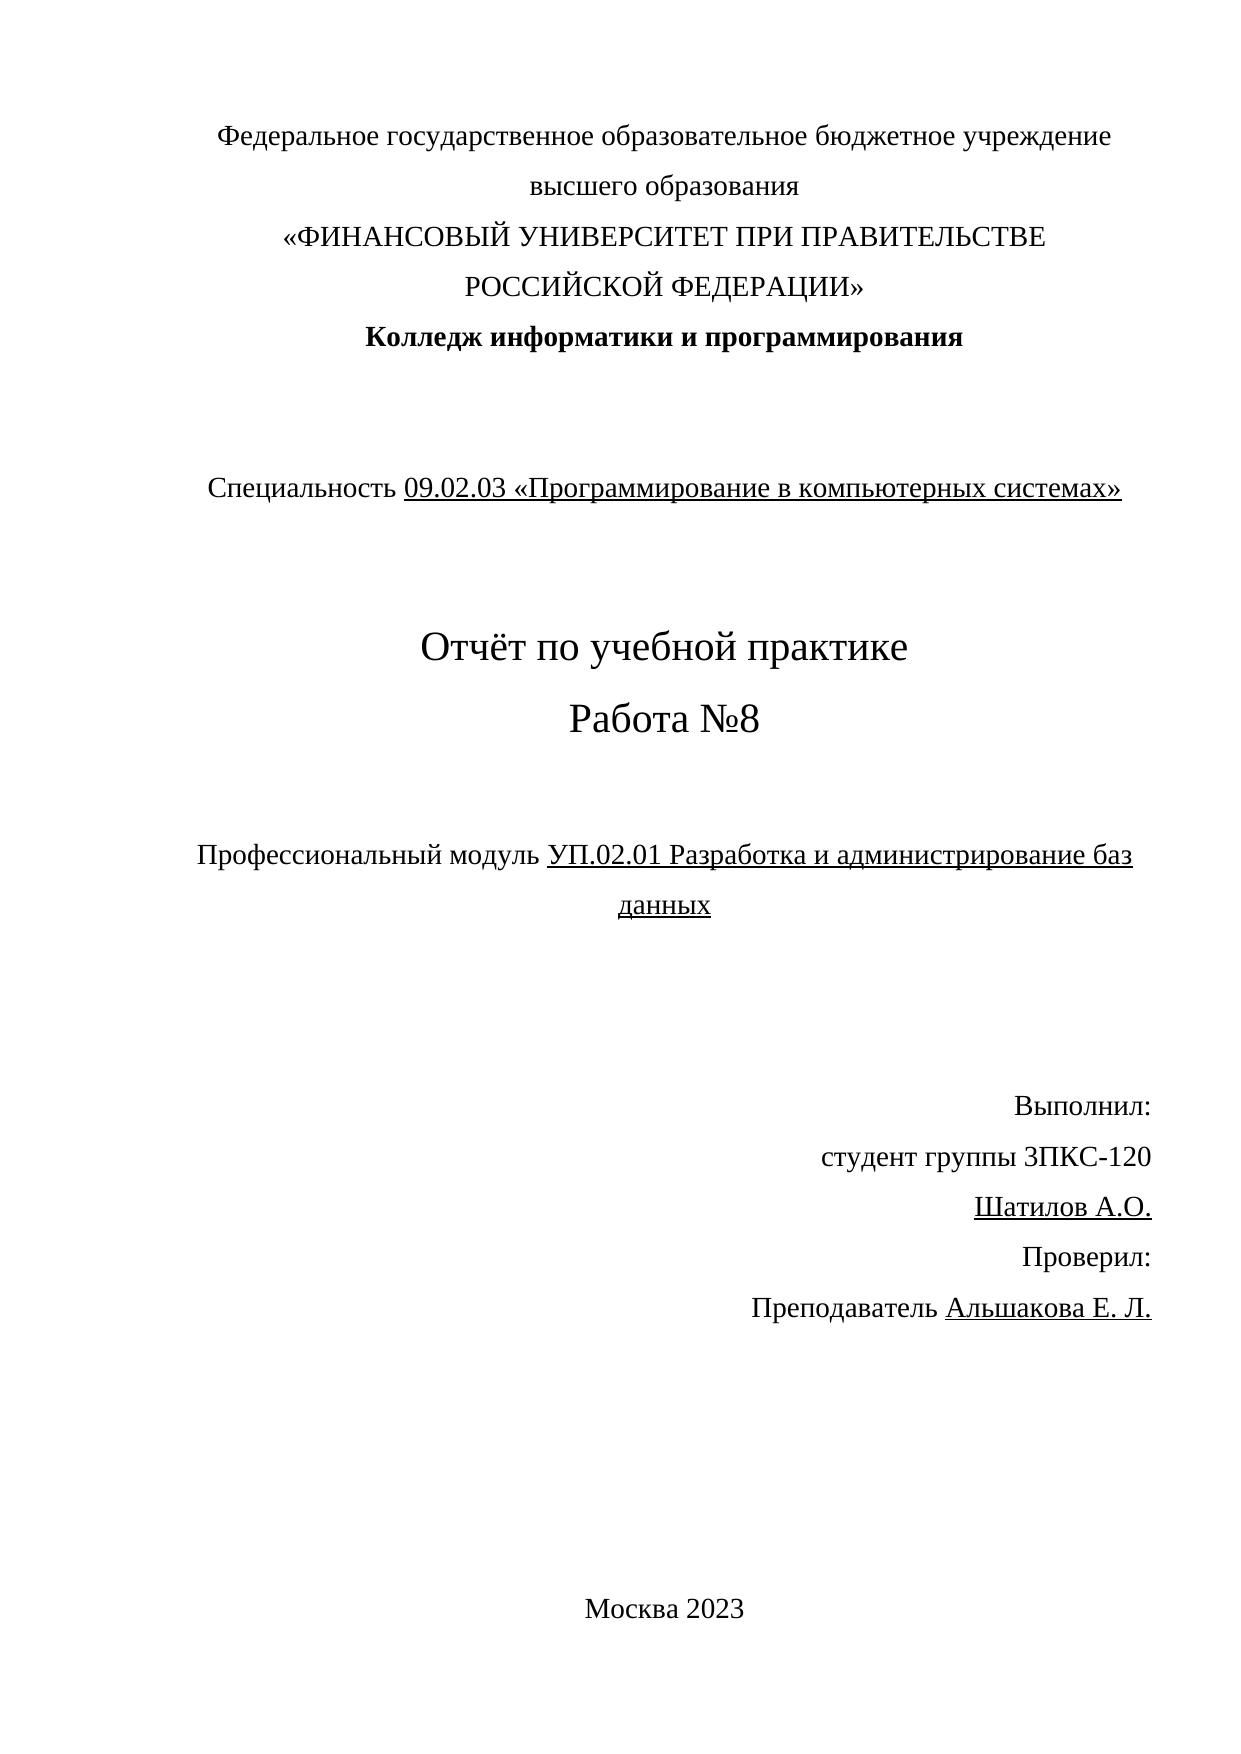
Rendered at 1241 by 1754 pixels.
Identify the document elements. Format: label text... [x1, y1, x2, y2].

text Москва 2023 [177, 1592, 1152, 1625]
text Федеральное государственное образовательное бюджетное учреждение высшего образования [177, 118, 1152, 202]
text Колледж информатики и программирования [177, 319, 1152, 353]
text Специальность 09.02.03 «Программирование в компьютерных системах» [177, 470, 1152, 504]
text Проверил: [177, 1239, 1152, 1273]
text Шатилов А.О. [177, 1189, 1152, 1223]
text РОССИЙСКОЙ ФЕДЕРАЦИИ» [177, 269, 1152, 303]
text Профессиональный модуль УП.02.01 Разработка и администрирование баз данных [177, 837, 1152, 921]
text Отчёт по учебной практике [177, 621, 1152, 669]
text Преподаватель Альшакова Е. Л. [177, 1290, 1152, 1323]
text студент группы 3ПКС-120 [177, 1139, 1152, 1172]
text «ФИНАНСОВЫЙ УНИВЕРСИТЕТ ПРИ ПРАВИТЕЛЬСТВЕ [177, 219, 1152, 252]
text Выполнил: [177, 1088, 1152, 1122]
text Работа №8 [177, 693, 1152, 741]
